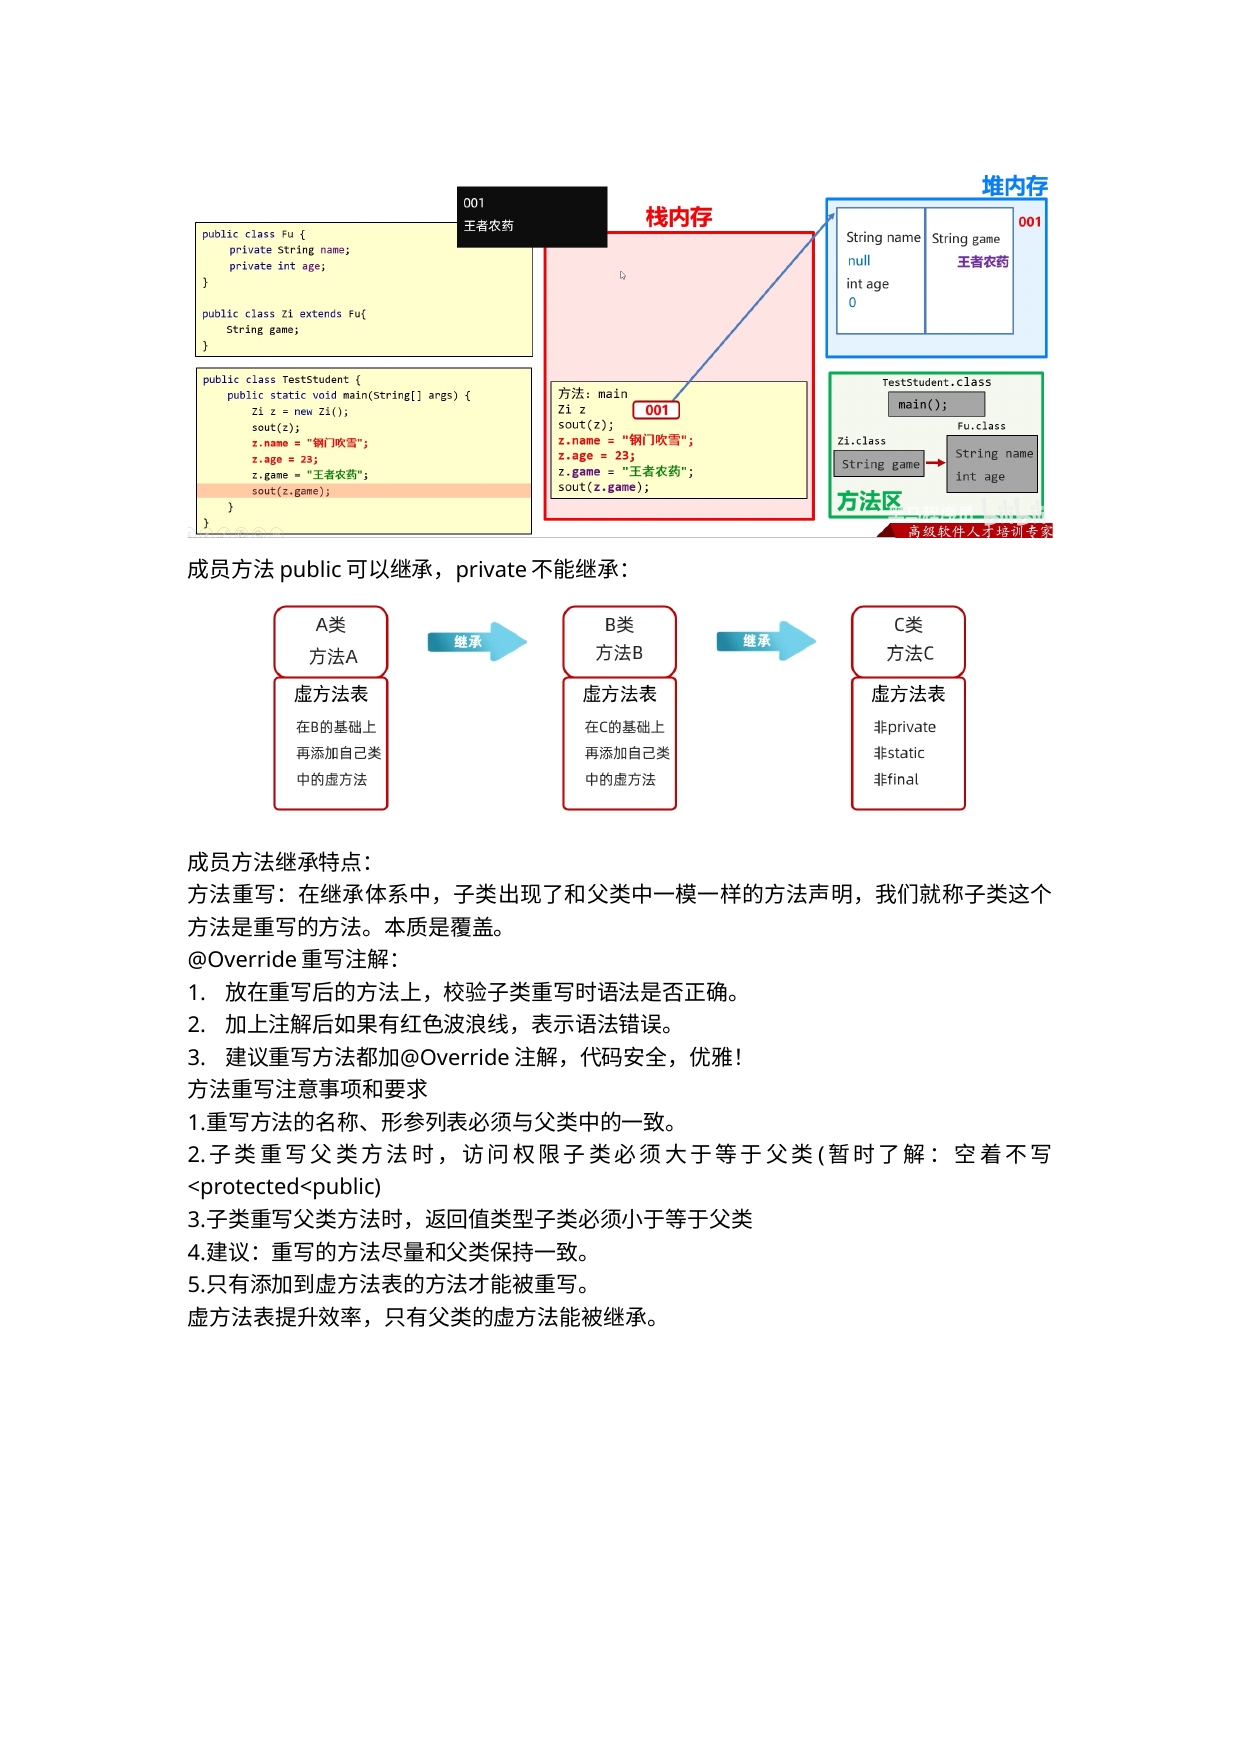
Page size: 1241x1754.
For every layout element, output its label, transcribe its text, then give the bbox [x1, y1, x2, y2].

list 建议重写方法都加@Override注解，代码安全，优雅！ [187, 1039, 1053, 1072]
text 虚方法表提升效率，只有父类的虚方法能被继承。 [187, 1299, 1053, 1332]
picture [187, 162, 1053, 538]
text 2.子类重写父类方法时，访问权限子类必须大于等于父类(暂时了解：空着不写<protected<public) [187, 1137, 1053, 1202]
text 5.只有添加到虚方法表的方法才能被重写。 [187, 1267, 1053, 1299]
text 方法重写注意事项和要求 [187, 1072, 1053, 1104]
text 4.建议：重写的方法尽量和父类保持一致。 [187, 1234, 1053, 1267]
text 成员方法继承特点： [187, 844, 1053, 877]
text @Override重写注解： [187, 942, 1053, 974]
list 加上注解后如果有红色波浪线，表示语法错误。 [187, 1007, 1053, 1039]
text 成员方法public可以继承，private不能继承： [187, 552, 1053, 584]
list 放在重写后的方法上，校验子类重写时语法是否正确。 [187, 974, 1053, 1007]
text 3.子类重写父类方法时，返回值类型子类必须小于等于父类 [187, 1202, 1053, 1234]
text 方法重写：在继承体系中，子类出现了和父类中一模一样的方法声明，我们就称子类这个方法是重写的方法。本质是覆盖。 [187, 877, 1053, 942]
picture [265, 584, 975, 816]
text 1.重写方法的名称、形参列表必须与父类中的一致。 [187, 1104, 1053, 1137]
